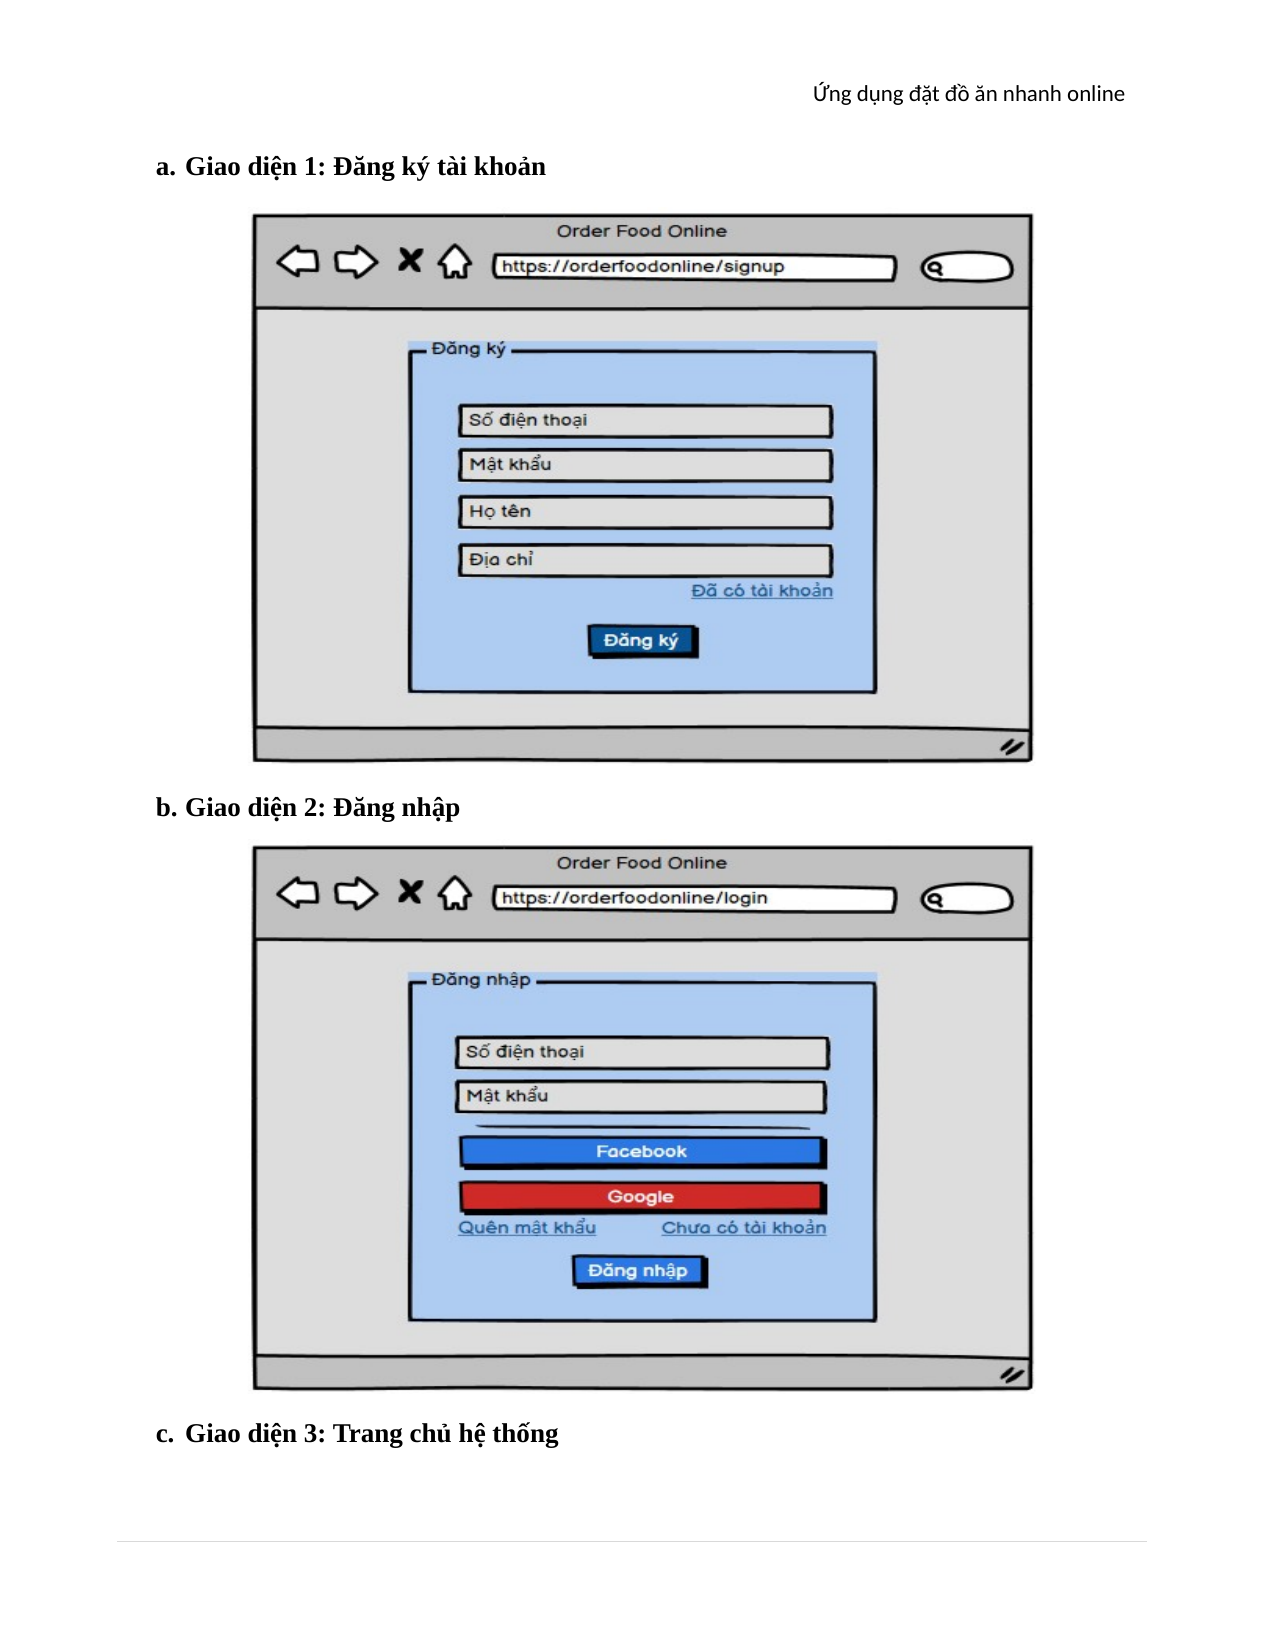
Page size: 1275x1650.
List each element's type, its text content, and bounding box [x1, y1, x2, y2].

picture [247, 839, 1042, 1394]
list Giao diện 2: Đăng nhập [156, 791, 1147, 822]
list Giao diện 1: Đăng ký tài khoản [156, 150, 1147, 181]
list Giao diện 3: Trang chủ hệ thống [156, 1417, 1147, 1448]
picture [247, 207, 1042, 766]
